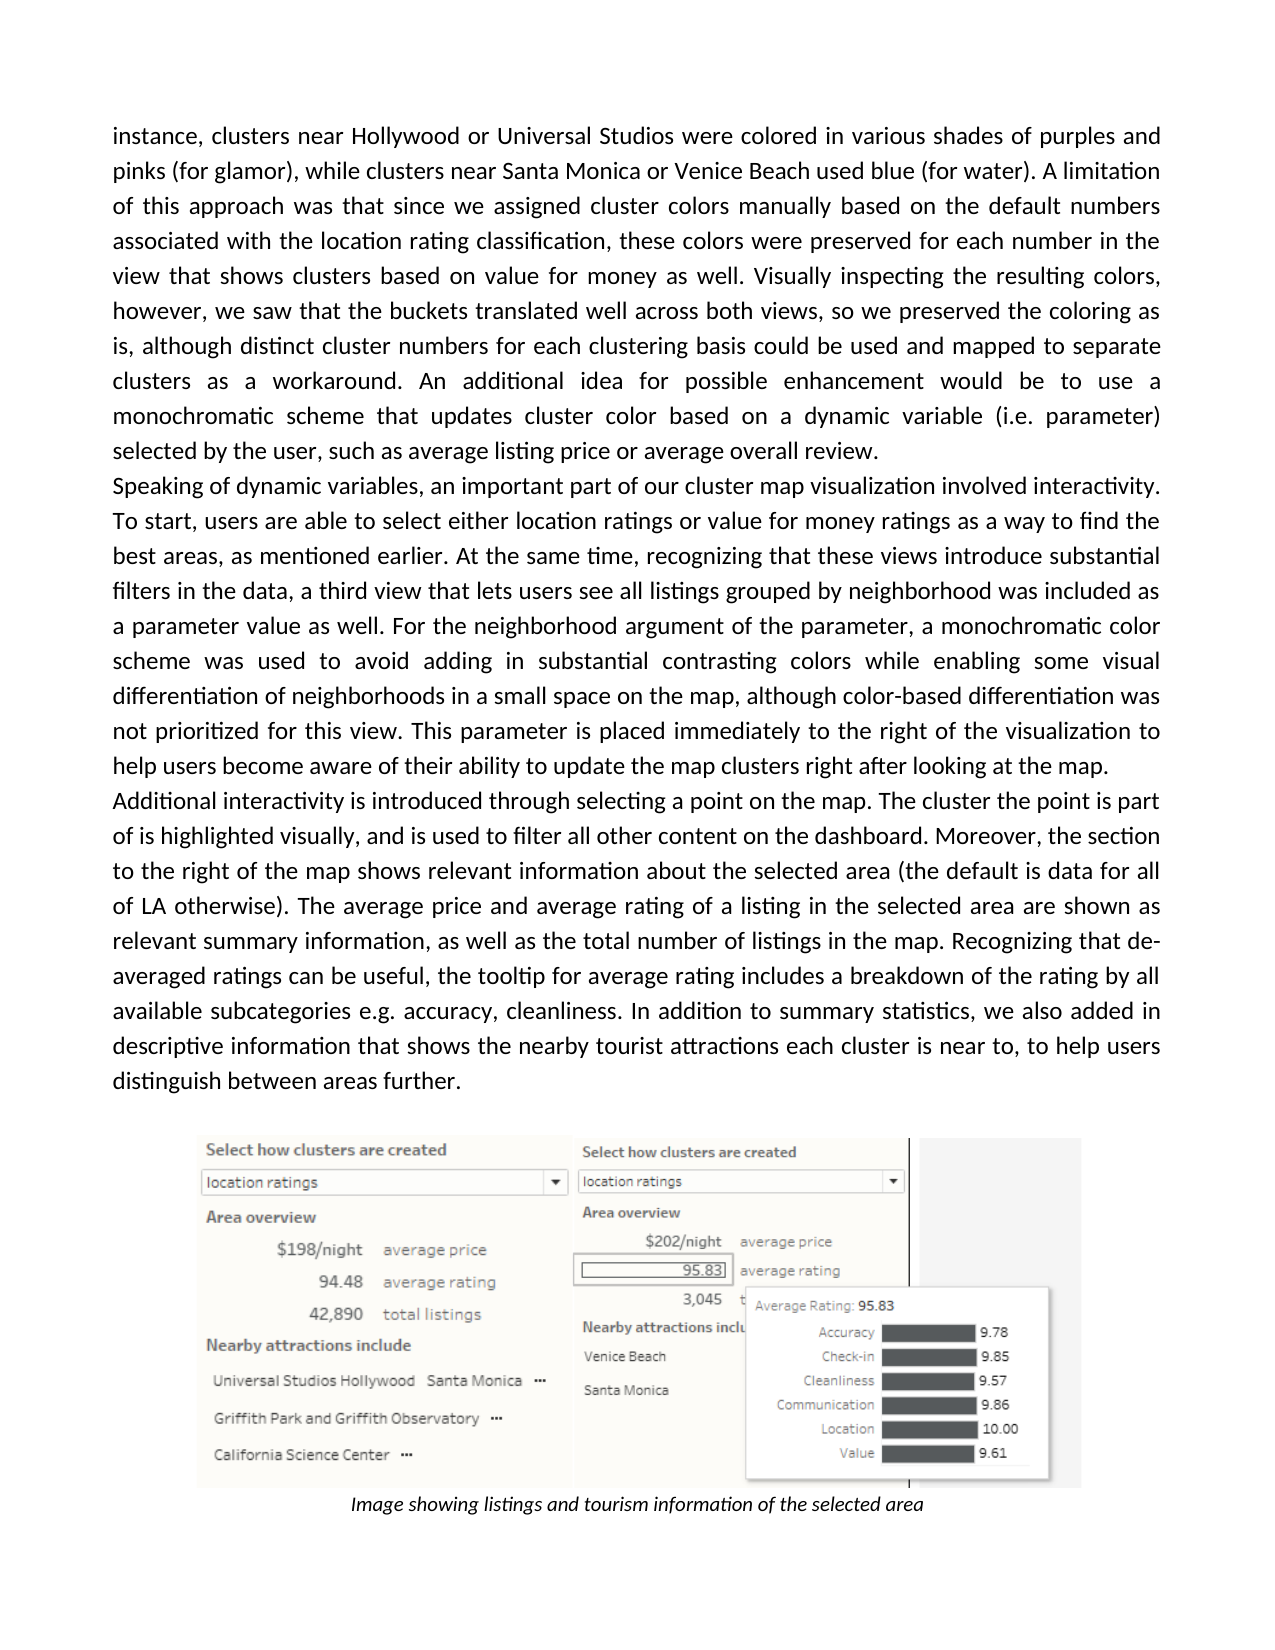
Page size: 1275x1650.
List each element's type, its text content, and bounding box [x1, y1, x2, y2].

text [112, 120, 1162, 466]
text Speaking of dynamic variables, an important part of our cluster map visualization involved interactivity. To start, users are able to select either location ratings or value for money ratings as a way to find the best areas, as mentioned earlier. At the same time, recognizing that these views introduce substantial filters in the data, a third view that lets users see all listings grouped by neighborhood was included as a parameter value as well. For the neighborhood argument of the parameter, a monochromatic color scheme was used to avoid adding in substantial contrasting colors while enabling some visual differentiation of neighborhoods in a small space on the map, although color-based differentiation was not prioritized for this view. This parameter is placed immediately to the right of the visualization to help users become aware of their ability to update the map clusters right after looking at the map. [112, 470, 1162, 781]
text Image showing listings and tourism information of the selected area [112, 1491, 1162, 1517]
picture [193, 1135, 1082, 1488]
text Additional interactivity is introduced through selecting a point on the map. The cluster the point is part of is highlighted visually, and is used to filter all other content on the dashboard. Moreover, the section to the right of the map shows relevant information about the selected area (the default is data for all of LA otherwise). The average price and average rating of a listing in the selected area are shown as relevant summary information, as well as the total number of listings in the map. Recognizing that de-averaged ratings can be useful, the tooltip for average rating includes a breakdown of the rating by all available subcategories e.g. accuracy, cleanliness. In addition to summary statistics, we also added in descriptive information that shows the nearby tourist attractions each cluster is near to, to help users distinguish between areas further. [112, 785, 1162, 1096]
